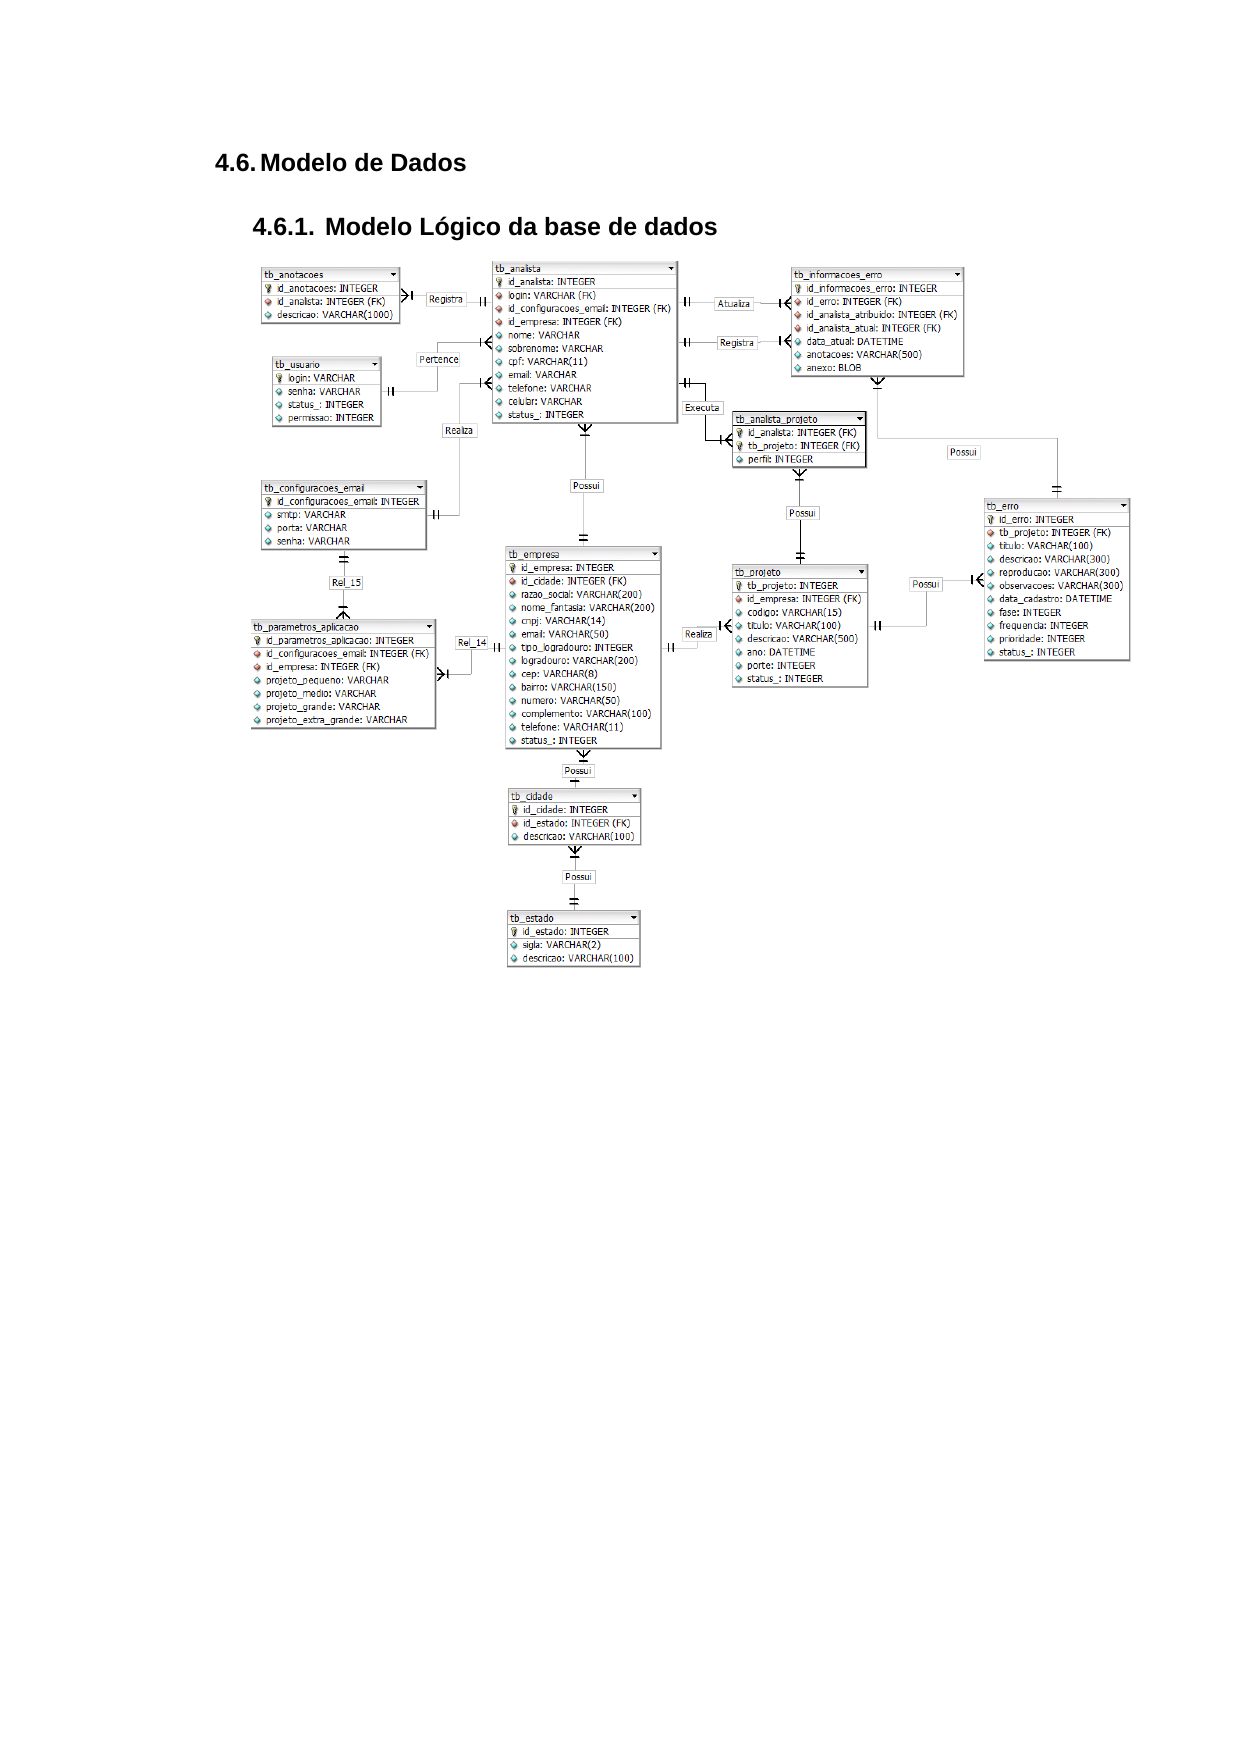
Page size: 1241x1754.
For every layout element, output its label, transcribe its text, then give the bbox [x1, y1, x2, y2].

subtitle Modelo Lógico da base de dados [252, 212, 1063, 240]
picture [251, 261, 1137, 1072]
subtitle Modelo de Dados [215, 148, 1063, 176]
